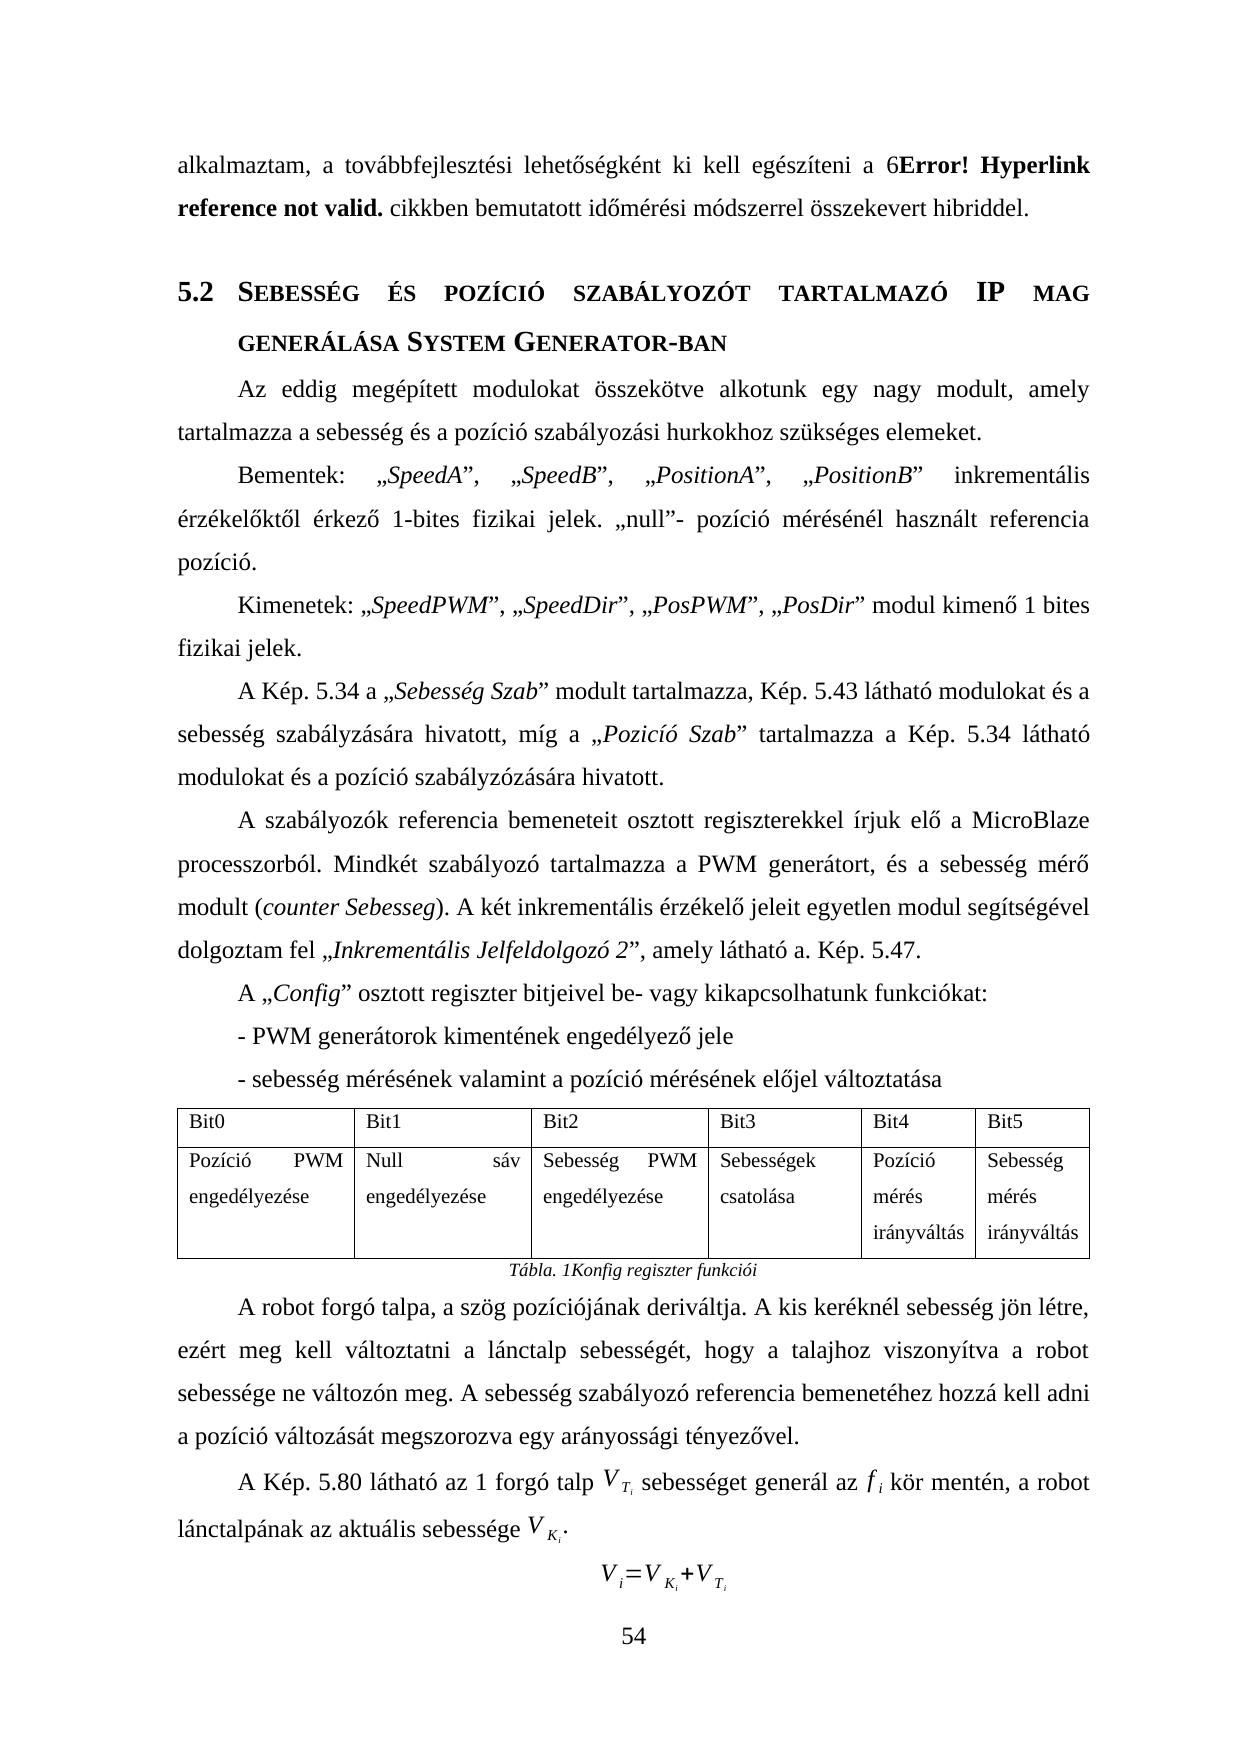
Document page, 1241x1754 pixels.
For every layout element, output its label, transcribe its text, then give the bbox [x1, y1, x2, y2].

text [177, 150, 1090, 222]
text Tábla. 1Konfig regiszter funkciói [177, 1259, 1090, 1281]
text A szabályozók referencia bemeneteit osztott regiszterekkel írjuk elő a MicroBlaze processzorból. Mindkét szabályozó tartalmazza a PWM generátort, és a sebesség mérő modult (counter Sebesseg). A két inkrementális érzékelő jeleit egyetlen modul segítségével dolgoztam fel „Inkrementális Jelfeldolgozó 2”, amely látható a. . [177, 806, 1090, 964]
subtitle Sebesség és pozíció szabályozót tartalmazó IP mag generálása System Generator-ban [177, 274, 1090, 358]
table_header Bit0 [178, 1109, 354, 1147]
text A látható az 1 forgó talp sebességet generál az kör mentén, a robot lánctalpának az aktuális sebessége [177, 1464, 1090, 1546]
table_header Bit3 [709, 1109, 861, 1147]
table_cell Pozíció mérés irányváltás [862, 1148, 975, 1258]
text Bementek: „SpeedA”, „SpeedB”, „PositionA”, „PositionB” inkrementális érzékelőktől érkező 1-bites fizikai jelek. „null”- pozíció mérésénél használt referencia pozíció. [177, 461, 1090, 576]
text A a „Sebesség Szab” modult tartalmazza, látható modulokat és a sebesség szabályzására hivatott, míg a „Pozicíó Szab” tartalmazza a látható modulokat és a pozíció szabályzózására hivatott. [177, 676, 1090, 791]
text Kimenetek: „SpeedPWM”, „SpeedDir”, „PosPWM”, „PosDir” modul kimenő 1 bites fizikai jelek. [177, 590, 1090, 662]
table_cell Null sáv engedélyezése [355, 1148, 531, 1258]
table_header Bit5 [976, 1109, 1089, 1147]
table_cell Sebesség mérés irányváltás [976, 1148, 1089, 1258]
table_cell Sebesség PWM engedélyezése [532, 1148, 708, 1258]
text - sebesség mérésének valamint a pozíció mérésének előjel változtatása [177, 1064, 1090, 1093]
text A robot forgó talpa, a szög pozíciójának deriváltja. A kis keréknél sebesség jön létre, ezért meg kell változtatni a lánctalp sebességét, hogy a talajhoz viszonyítva a robot sebessége ne változón meg. A sebesség szabályozó referencia bemenetéhez hozzá kell adni a pozíció változását megszorozva egy arányossági tényezővel. [177, 1292, 1090, 1450]
table_cell Sebességek csatolása [709, 1148, 861, 1258]
text A „Config” osztott regiszter bitjeivel be- vagy kikapcsolhatunk funkciókat: [177, 978, 1090, 1007]
table_header Bit4 [862, 1109, 975, 1147]
text Az eddig megépített modulokat összekötve alkotunk egy nagy modult, amely tartalmazza a sebesség és a pozíció szabályozási hurkokhoz szükséges elemeket. [177, 374, 1090, 446]
table_header Bit1 [355, 1109, 531, 1147]
table_header Bit2 [532, 1109, 708, 1147]
text - PWM generátorok kimentének engedélyező jele [177, 1021, 1090, 1050]
table_cell Pozíció PWM engedélyezése [178, 1148, 354, 1258]
